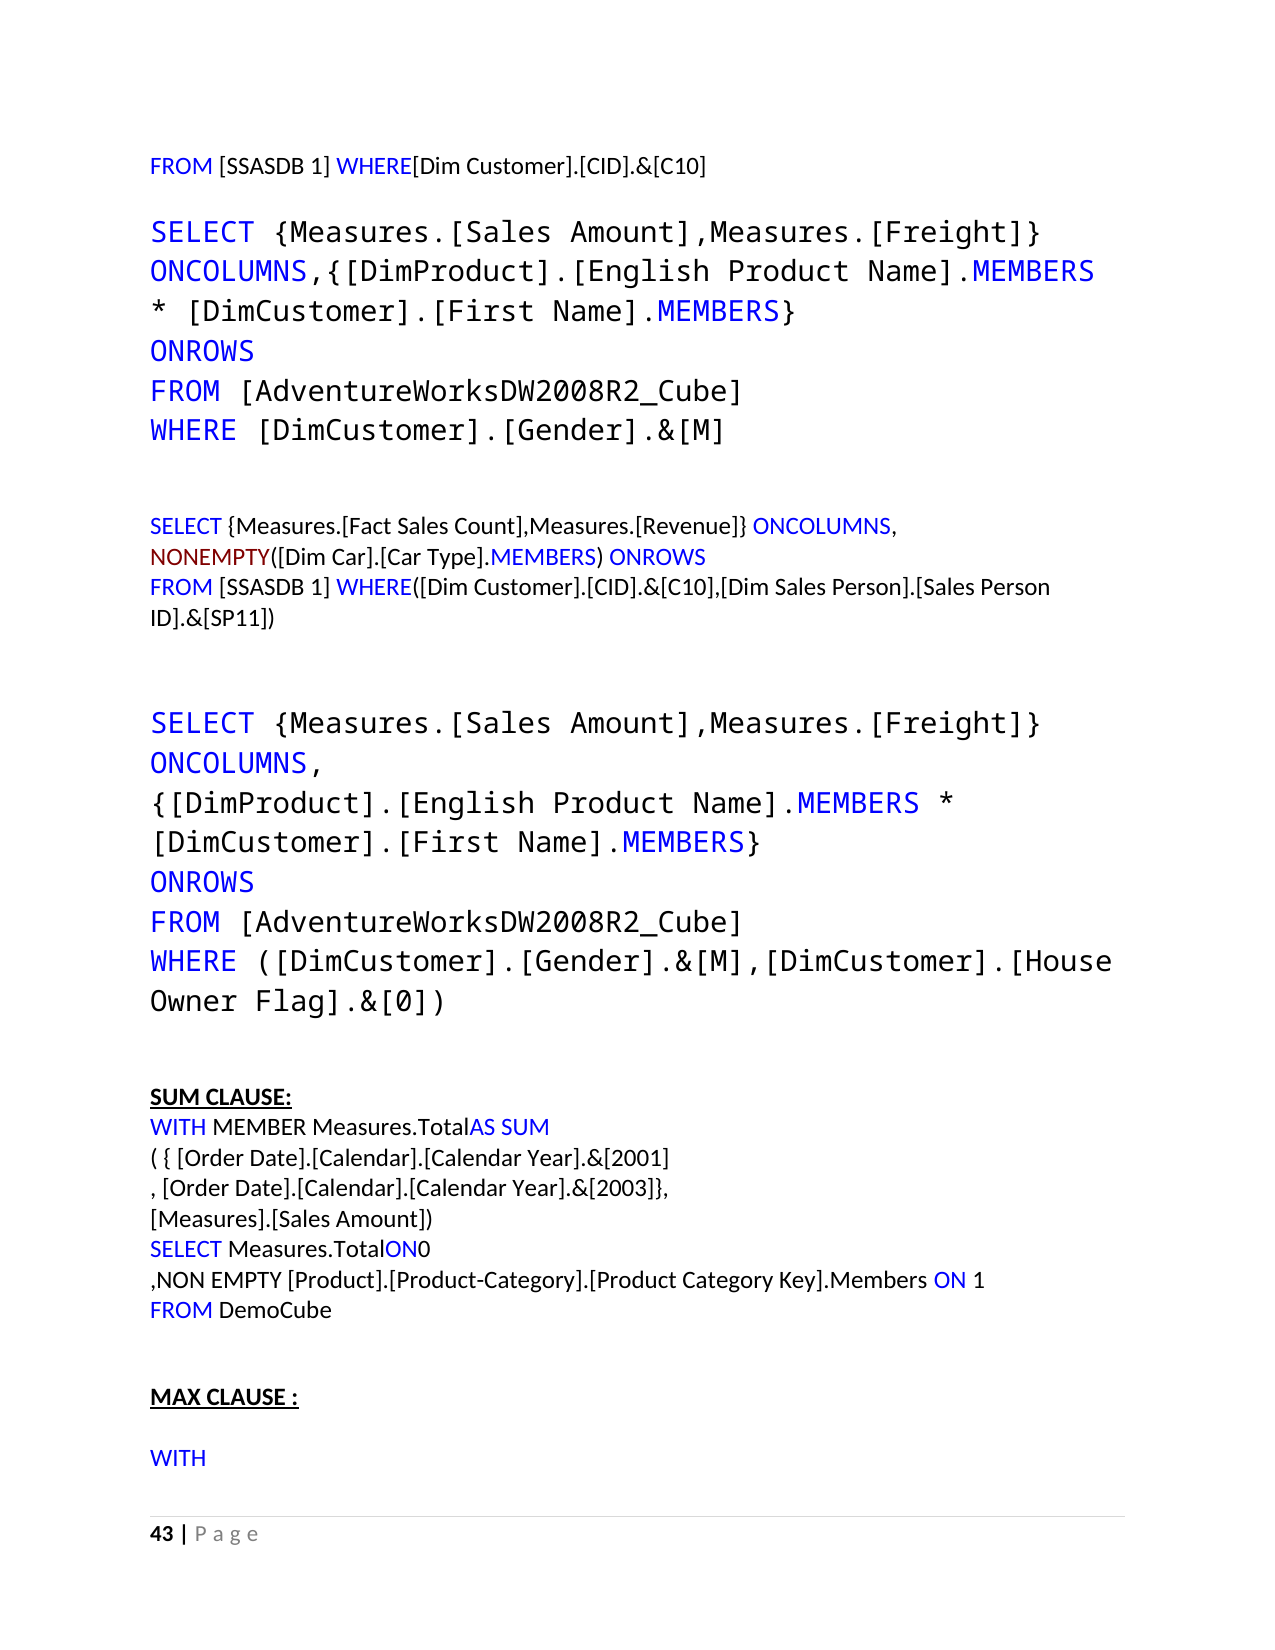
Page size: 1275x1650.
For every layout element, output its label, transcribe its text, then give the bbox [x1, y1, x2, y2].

text FROM [AdventureWorksDW2008R2_Cube] [150, 370, 1125, 409]
text ONROWS [150, 861, 1125, 901]
text WHERE ([DimCustomer].[Gender].&[M],[DimCustomer].[House Owner Flag].&[0]) [150, 941, 1125, 1020]
text FROM [SSASDB 1] WHERE[Dim Customer].[CID].&[C10] [150, 150, 1125, 181]
text SELECT {Measures.[Sales Amount],Measures.[Freight]} ONCOLUMNS, [150, 702, 1125, 782]
text WITH MEMBER Measures.TotalAS SUM ( { [Order Date].[Calendar].[Calendar Year].&[2001] , [Order Date].[Calendar].[Calendar Year].&[2003]}, [Measures].[Sales Amount]) SELECT Measures.TotalON0 ,NON EMPTY [Product].[Product-Category].[Product Category Key].Members ON 1 FROM DemoCube [150, 1112, 1125, 1325]
text FROM [SSASDB 1] WHERE([Dim Customer].[CID].&[C10],[Dim Sales Person].[Sales Person ID].&[SP11]) [150, 571, 1125, 632]
text {[DimProduct].[English Product Name].MEMBERS * [DimCustomer].[First Name].MEMBERS} [150, 782, 1125, 861]
text FROM [AdventureWorksDW2008R2_Cube] [150, 901, 1125, 941]
text WITH [150, 1442, 1125, 1473]
text WHERE [DimCustomer].[Gender].&[M] [150, 409, 1125, 449]
text MAX CLAUSE : [150, 1381, 1125, 1412]
text SUM CLAUSE: [150, 1081, 1125, 1112]
text ONROWS [150, 330, 1125, 370]
text SELECT {Measures.[Fact Sales Count],Measures.[Revenue]} ONCOLUMNS, [150, 510, 1125, 541]
text NONEMPTY([Dim Car].[Car Type].MEMBERS) ONROWS [150, 541, 1125, 571]
text SELECT {Measures.[Sales Amount],Measures.[Freight]} ONCOLUMNS,{[DimProduct].[English Product Name].MEMBERS * [DimCustomer].[First Name].MEMBERS} [150, 211, 1125, 330]
